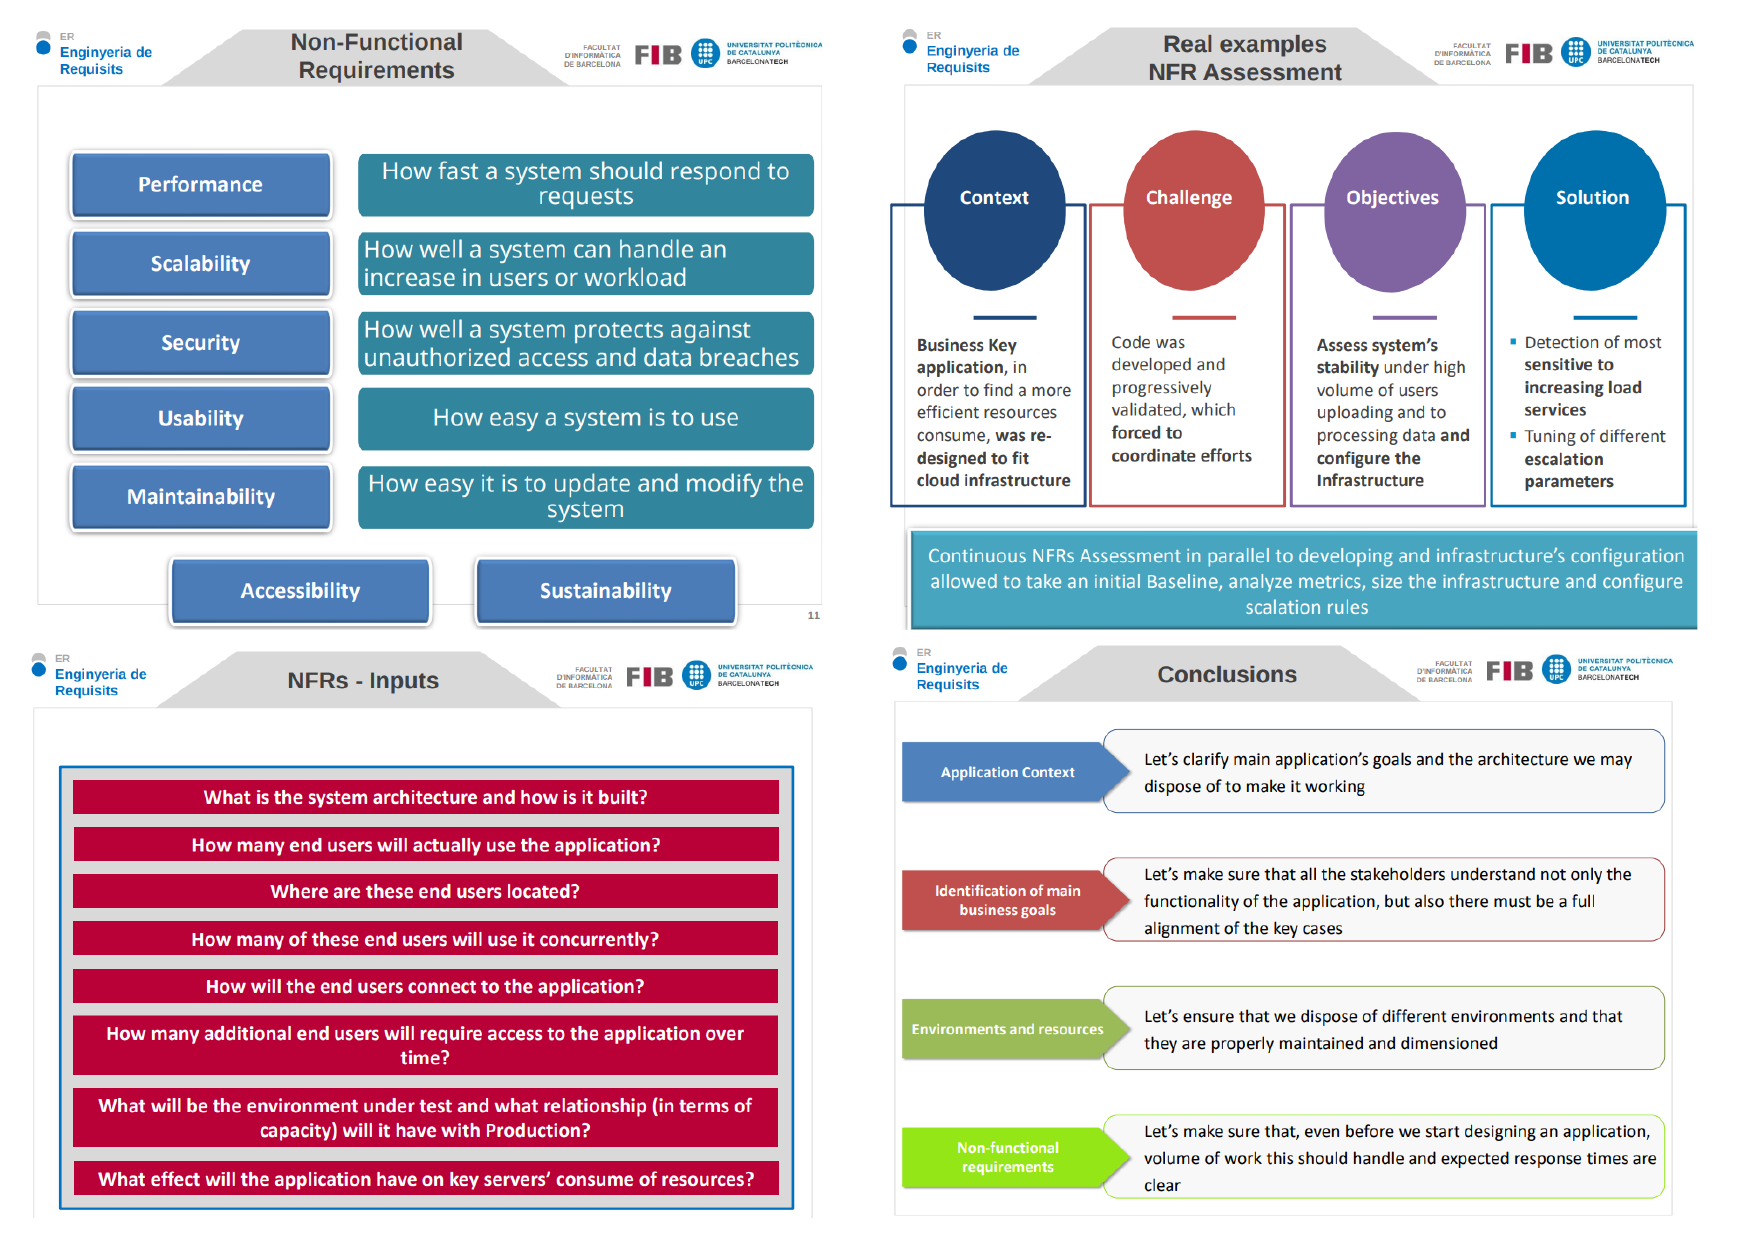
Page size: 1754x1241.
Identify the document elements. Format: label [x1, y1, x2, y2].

picture [883, 25, 1698, 630]
picture [29, 24, 823, 630]
picture [878, 642, 1681, 1216]
picture [28, 647, 817, 1218]
